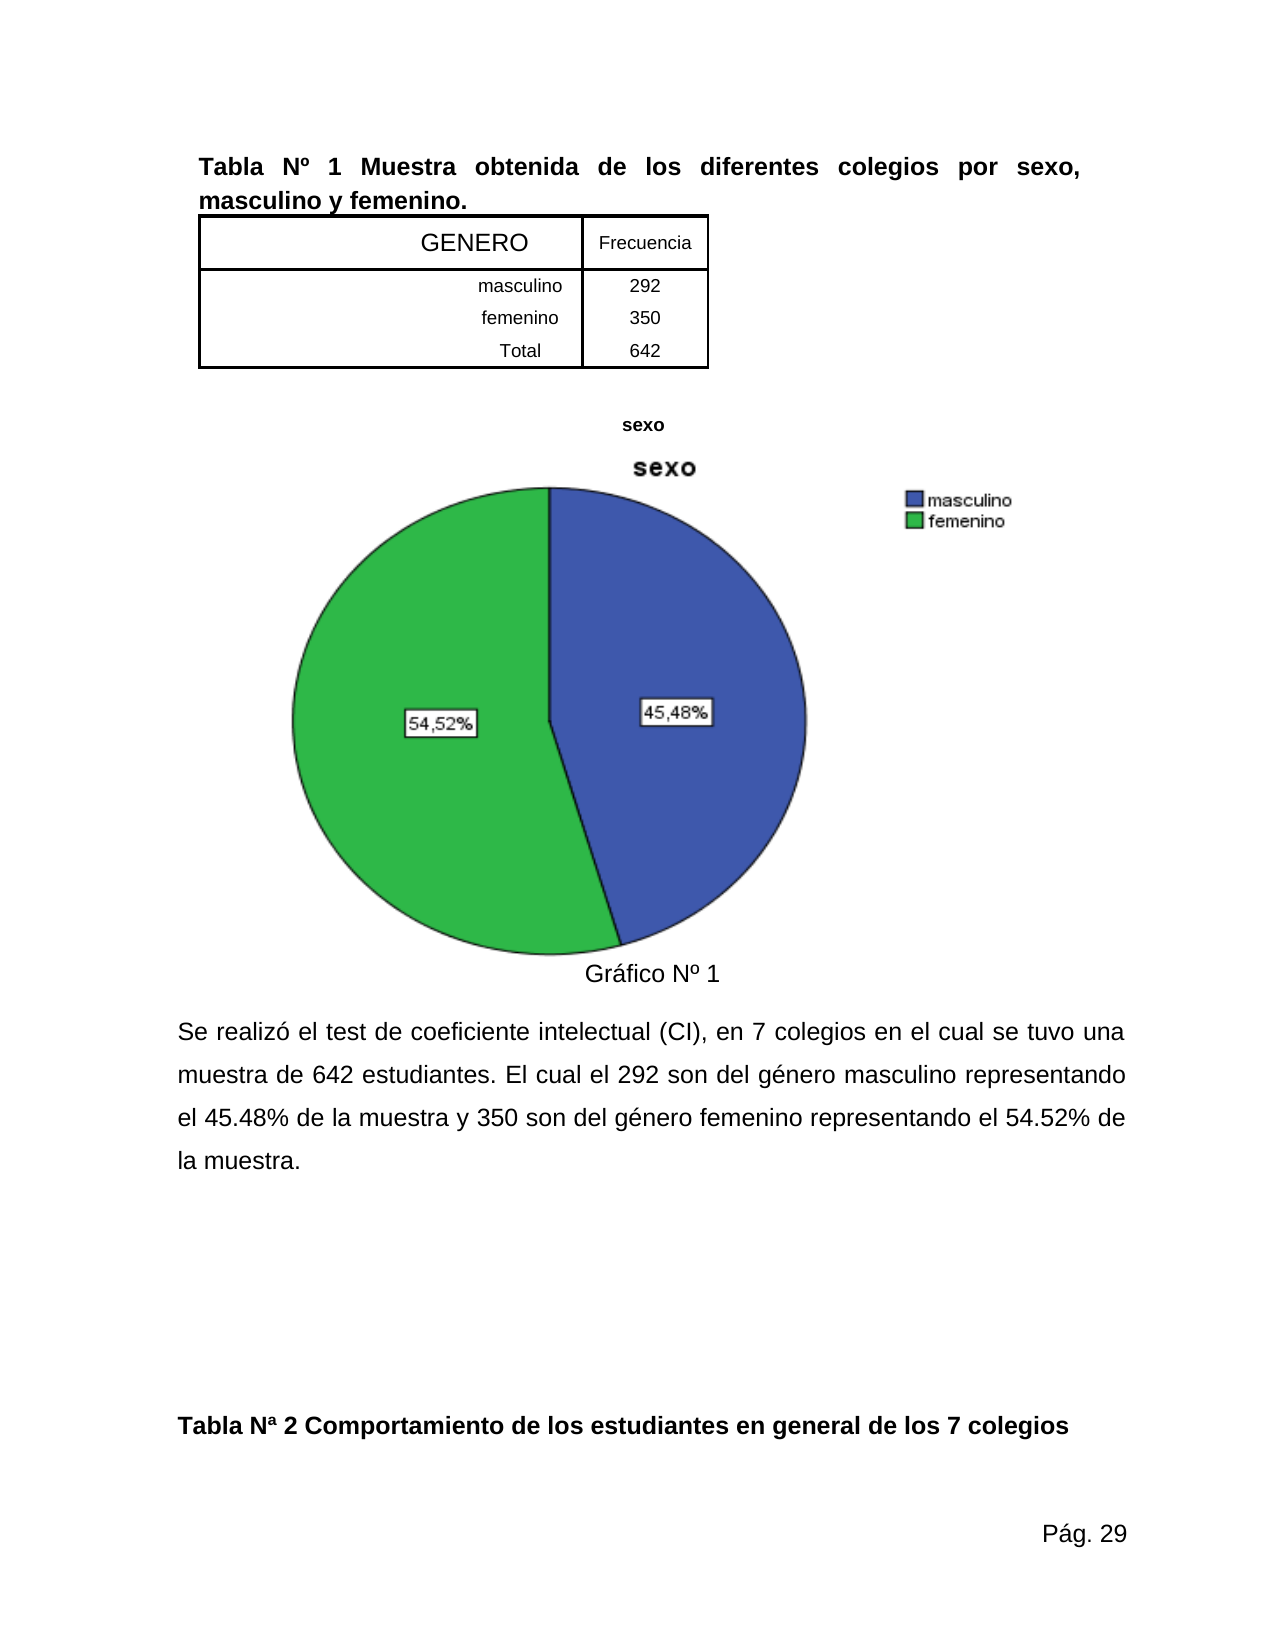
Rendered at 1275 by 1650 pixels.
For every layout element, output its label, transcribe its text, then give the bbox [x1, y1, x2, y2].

text Se realizó el test de coeficiente intelectual (CI), en 7 colegios en el cual se tuvo una muestra de 642 estudiantes. El cual el 292 son del género masculino representando el 45.48% de la muestra y 350 son del género femenino representando el 54.52% de la muestra. [177, 1017, 1127, 1175]
text Gráfico Nº 1 [177, 959, 1127, 988]
picture [284, 435, 1021, 960]
table_header Tabla Nº 1 Muestra obtenida de los diferentes colegios por sexo, masculino y femenino. sexo [198, 148, 1088, 436]
text Tabla Nª 2 Comportamiento de los estudiantes en general de los 7 colegios [177, 1411, 1127, 1440]
